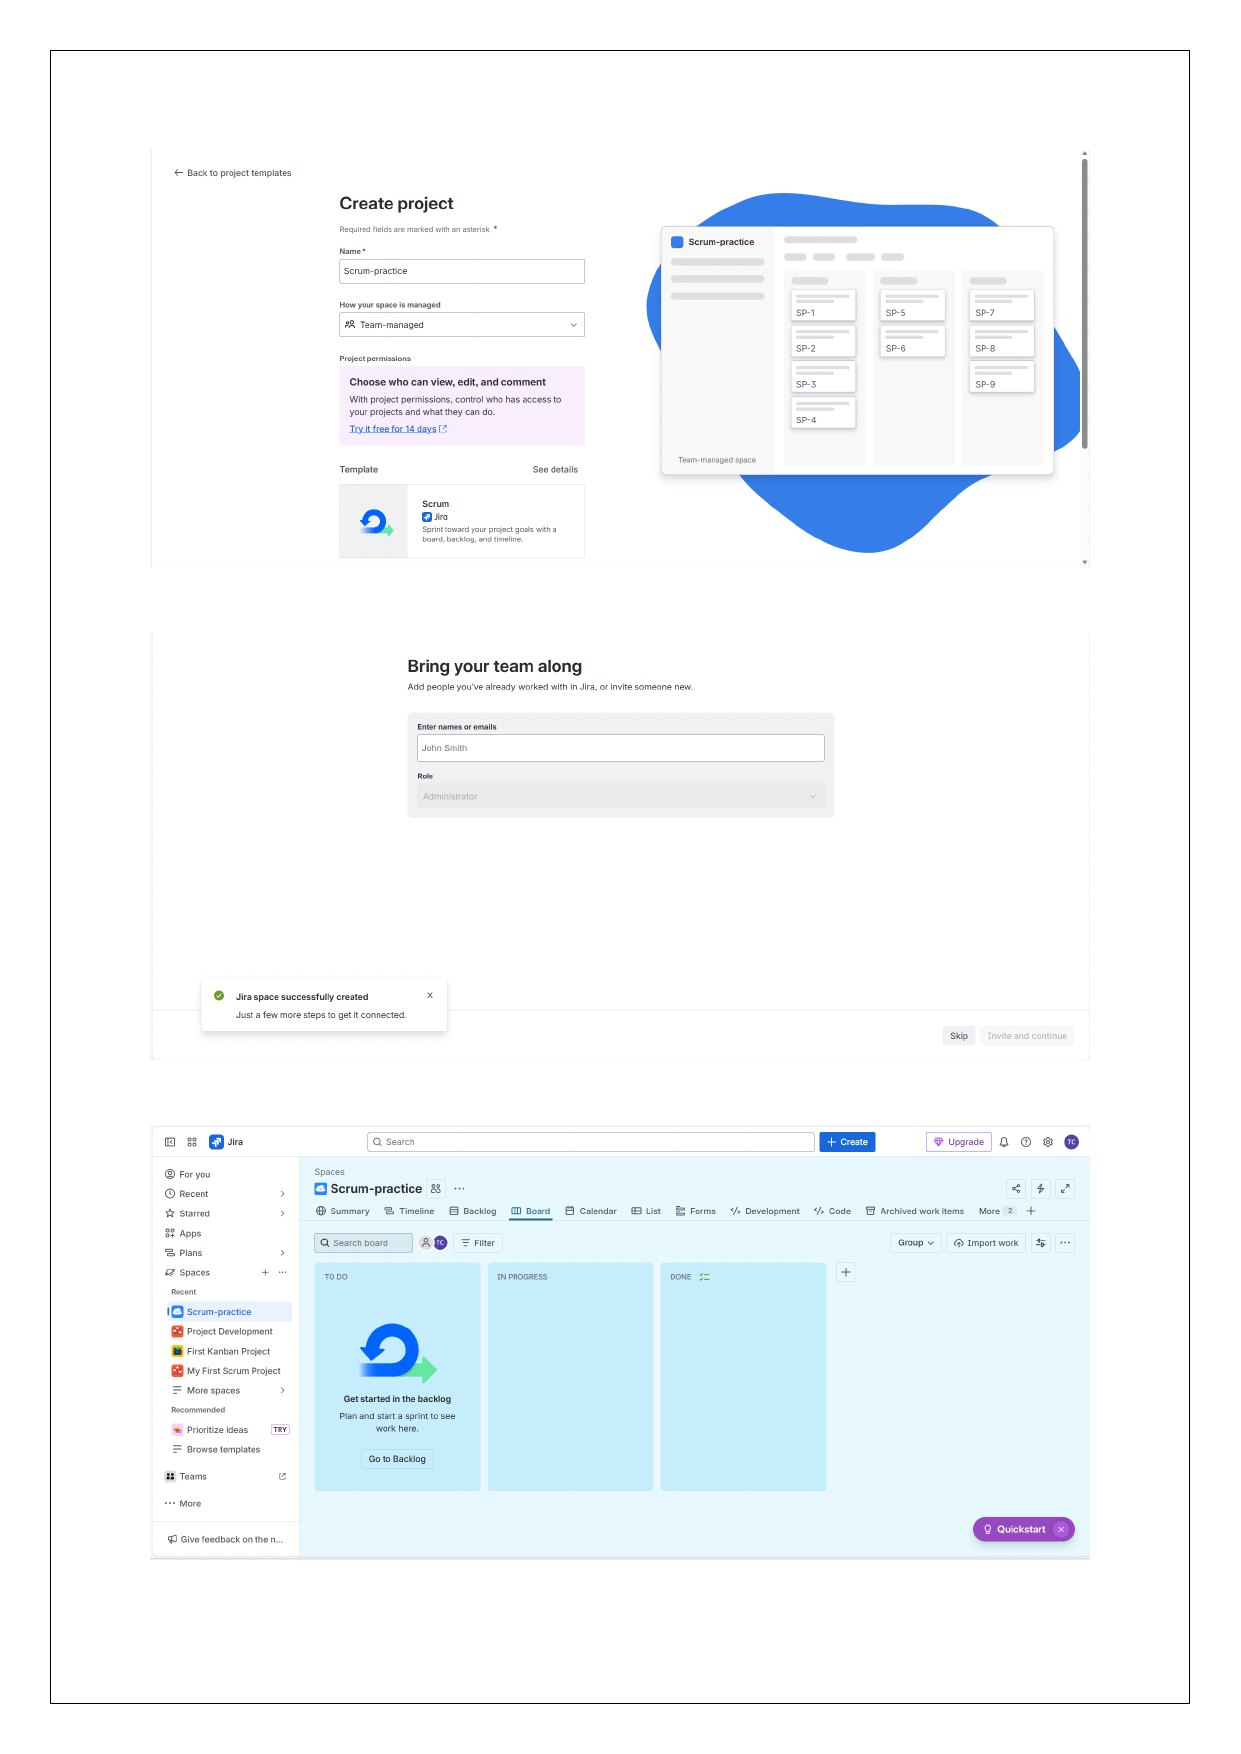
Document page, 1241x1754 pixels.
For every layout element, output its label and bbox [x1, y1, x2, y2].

picture [150, 633, 1091, 1060]
picture [150, 1125, 1091, 1560]
picture [150, 150, 1091, 568]
